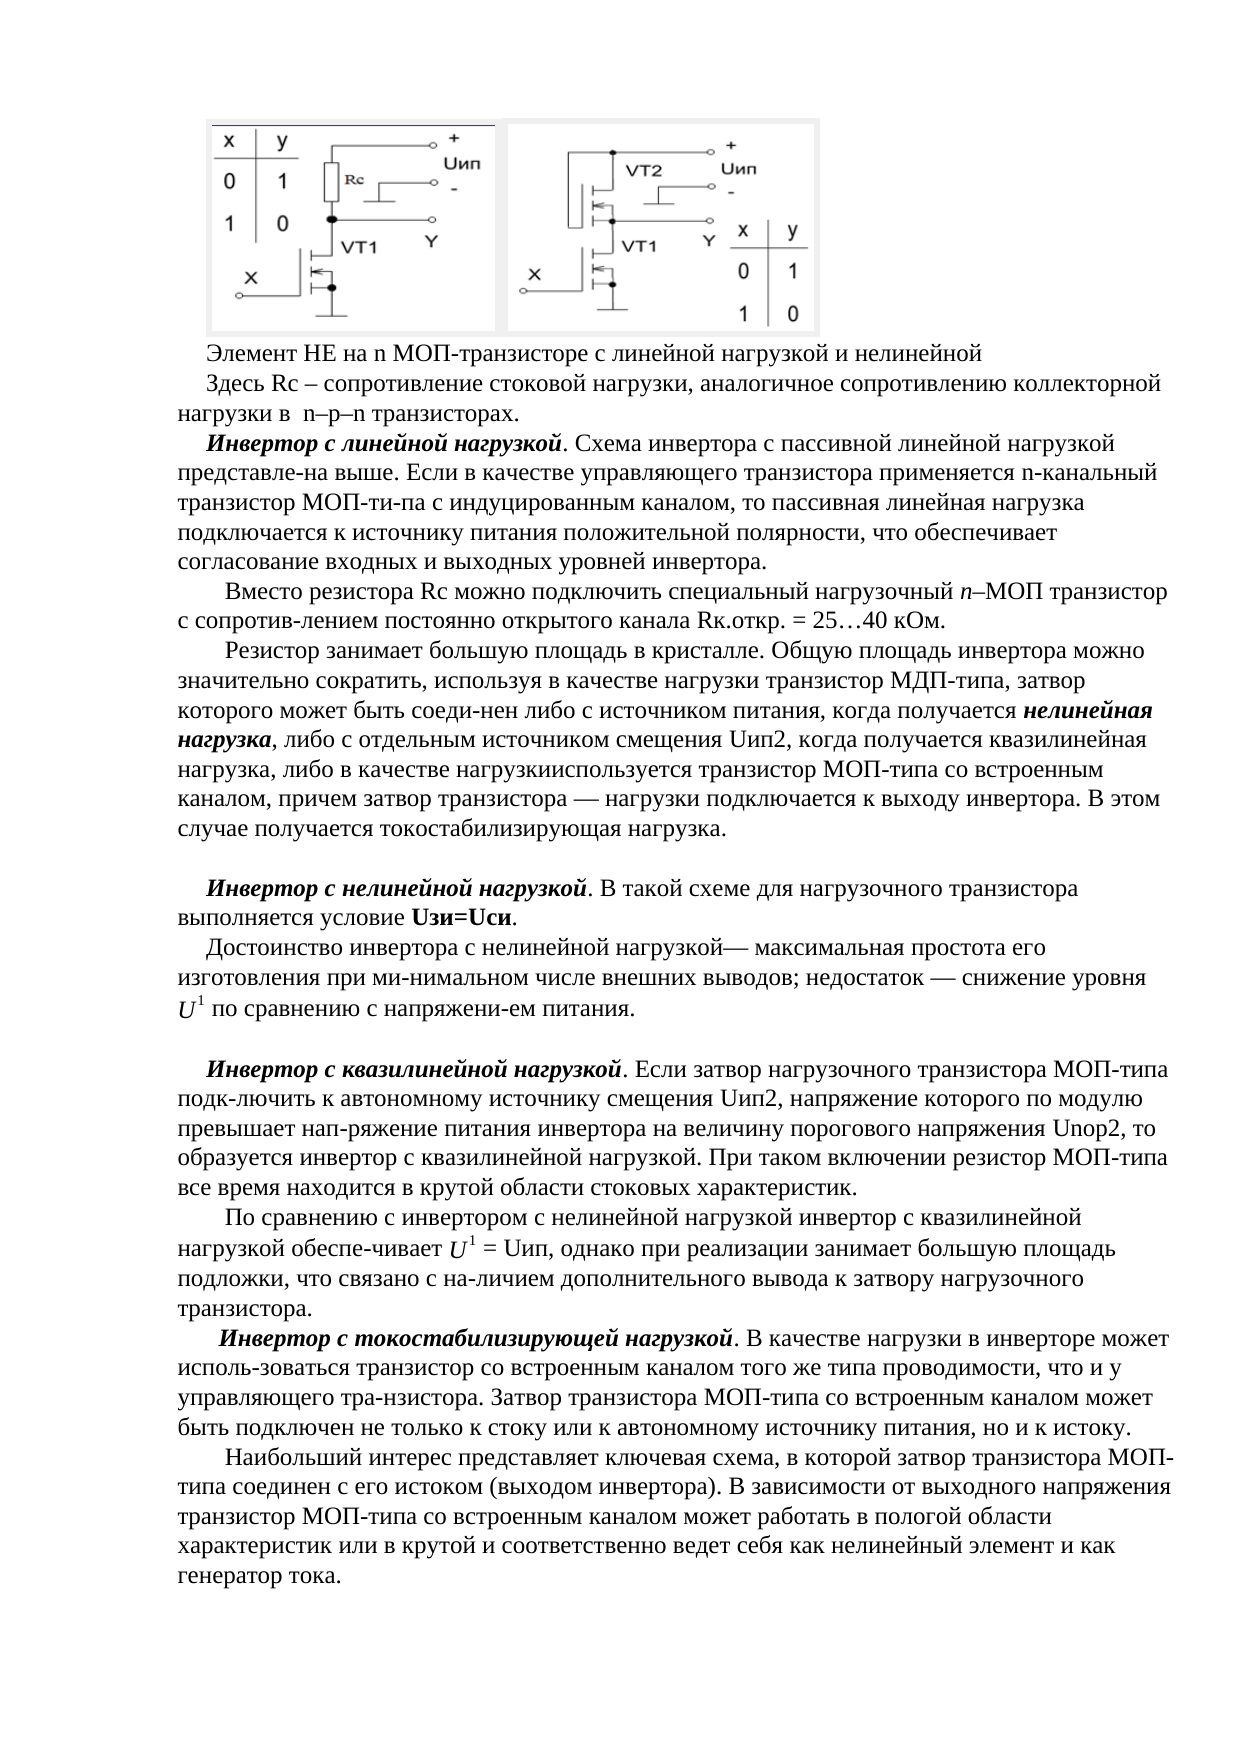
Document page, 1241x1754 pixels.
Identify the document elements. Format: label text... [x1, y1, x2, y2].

text По сравнению с инвертором с нелинейной нагрузкой инвертор с квазилинейной нагрузкой обеспе-чивает = Uип, однако при реализации занимает большую площадь подложки, что связано с на-личием дополнительного вывода к затвору нагрузочного транзистора. [177, 1202, 1178, 1322]
text Достоинство инвертора с нелинейной нагрузкой— максимальная простота его изготовления при ми-нимальном числе внешних выводов; недостаток — снижение уровня по сравнению с напряжени-ем питания. [177, 932, 1178, 1023]
picture [212, 125, 495, 331]
text Резистор занимает большую площадь в кристалле. Общую площадь инвертора можно значительно сократить, используя в качестве нагрузки транзистор МДП-типа, затвор которого может быть соеди-нен либо с источником питания, когда получается нелинейная нагрузка, либо с отдельным источником смещения Uип2, когда получается квазилинейная нагрузка, либо в качестве нагрузкииспользуется транзистор МОП-типа со встроенным каналом, причем затвор транзистора — нагрузки подключается к выходу инвертора. В этом случае получается токостабилизирующая нагрузка. [177, 636, 1178, 842]
text Элемент НЕ на n МОП-транзисторе с линейной нагрузкой и нелинейной [177, 338, 1178, 367]
picture [508, 124, 814, 331]
text Инвертор с токостабилизирующей нагрузкой. В качестве нагрузки в инверторе может исполь-зоваться транзистор со встроенным каналом того же типа проводимости, что и у управляющего тра-нзистора. Затвор транзистора МОП-типа со встроенным каналом может быть подключен не только к стоку или к автономному источнику питания, но и к истоку. [177, 1323, 1178, 1440]
text Инвертор с квазилинейной нагрузкой. Если затвор нагрузочного транзистора МОП-типа подк-лючить к автономному источнику смещения Uип2, напряжение которого по модулю превышает нап-ряжение питания инвертора на величину порогового напряжения Unop2, то образуется инвертор с квазилинейной нагрузкой. При таком включении резистор МОП-типа все время находится в крутой области стоковых характеристик. [177, 1054, 1178, 1201]
text Наибольший интерес представляет ключевая схема, в которой затвор транзистора МОП-типа соединен с его истоком (выходом инвертора). В зависимости от выходного напряжения транзистор МОП-типа со встроенным каналом может работать в пологой области характеристик или в крутой и соответственно ведет себя как нелинейный элемент и как генератор тока. [177, 1442, 1178, 1589]
text Вместо резистора Rс можно подключить специальный нагрузочный n–МОП транзистор с сопротив-лением постоянно открытого канала Rк.откр. = 25…40 кОм. [177, 576, 1178, 634]
text Инвертор с нелинейной нагрузкой. В такой схеме для нагрузочного транзистора выполняется условие Uзи=Uси. [177, 873, 1178, 931]
text Инвертор с линейной нагрузкой. Схема инвертора с пассивной линейной нагрузкой представле-на выше. Если в качестве управляющего транзистора применяется n-канальный транзистор МOП-ти-па с индуцированным каналом, то пассивная линейная нагрузка подключается к источнику питания положительной полярности, что обеспечивает согласование входных и выходных уровней инвертора. [177, 428, 1178, 575]
text Здесь Rc – сопротивление стоковой нагрузки, аналогичное сопротивлению коллекторной нагрузки в n–p–n транзисторах. [177, 368, 1178, 427]
